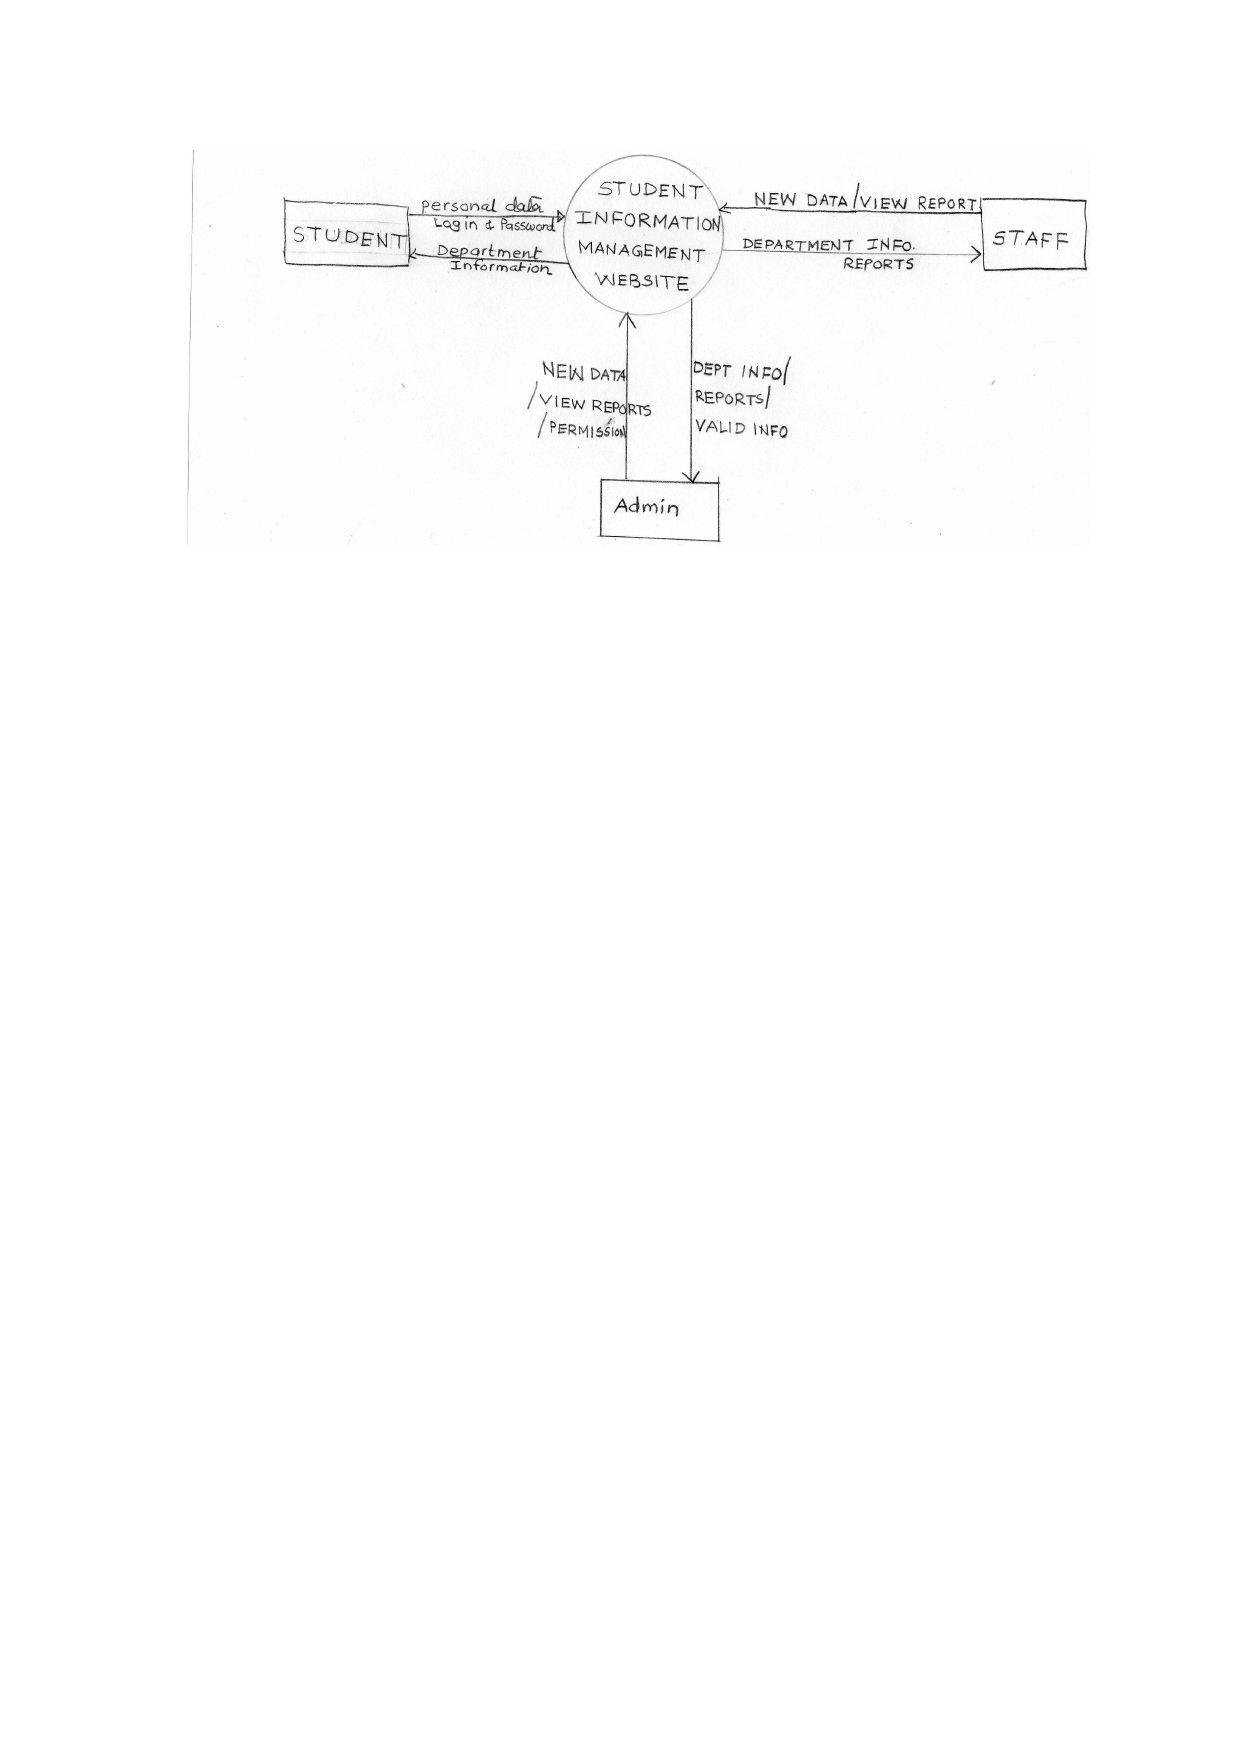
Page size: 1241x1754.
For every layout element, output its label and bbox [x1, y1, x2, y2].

picture [187, 150, 1091, 546]
